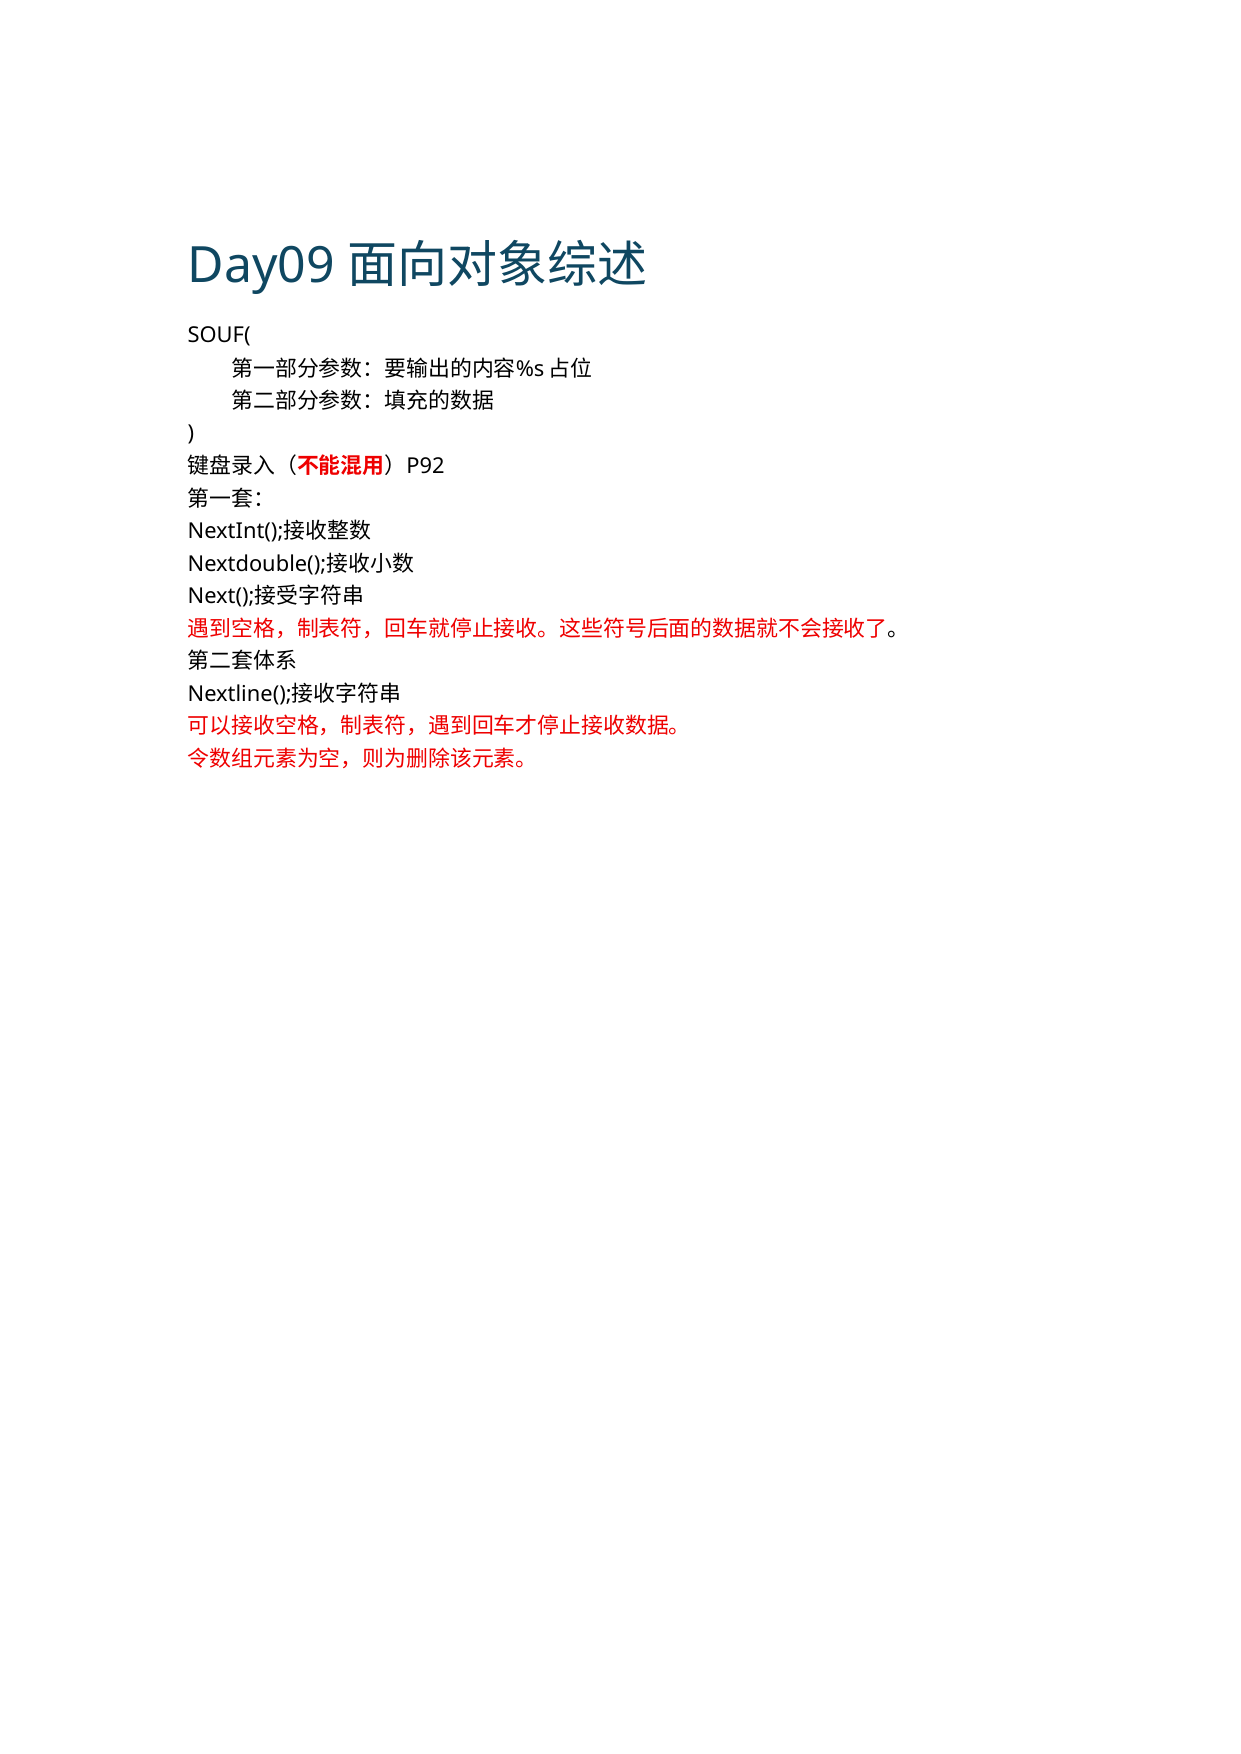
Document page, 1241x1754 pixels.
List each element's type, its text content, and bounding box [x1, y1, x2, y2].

text Next();接受字符串 [187, 578, 1053, 610]
text 令数组元素为空，则为删除该元素。 [187, 740, 1053, 773]
text 遇到空格，制表符，回车就停止接收。这些符号后面的数据就不会接收了。 [187, 610, 1053, 643]
text 第一部分参数：要输出的内容%s占位 [187, 350, 1053, 383]
text ) [187, 415, 1053, 448]
text 可以接收空格，制表符，遇到回车才停止接收数据。 [187, 708, 1053, 740]
text 第二套体系 [187, 643, 1053, 675]
text 第二部分参数：填充的数据 [187, 383, 1053, 415]
text NextInt();接收整数 [187, 513, 1053, 545]
text 第一套： [187, 480, 1053, 513]
subtitle Day09 面向对象综述 [187, 212, 1053, 309]
text SOUF( [187, 318, 1053, 350]
text Nextdouble();接收小数 [187, 545, 1053, 578]
text 键盘录入（不能混用）P92 [187, 448, 1053, 480]
text Nextline();接收字符串 [187, 675, 1053, 708]
